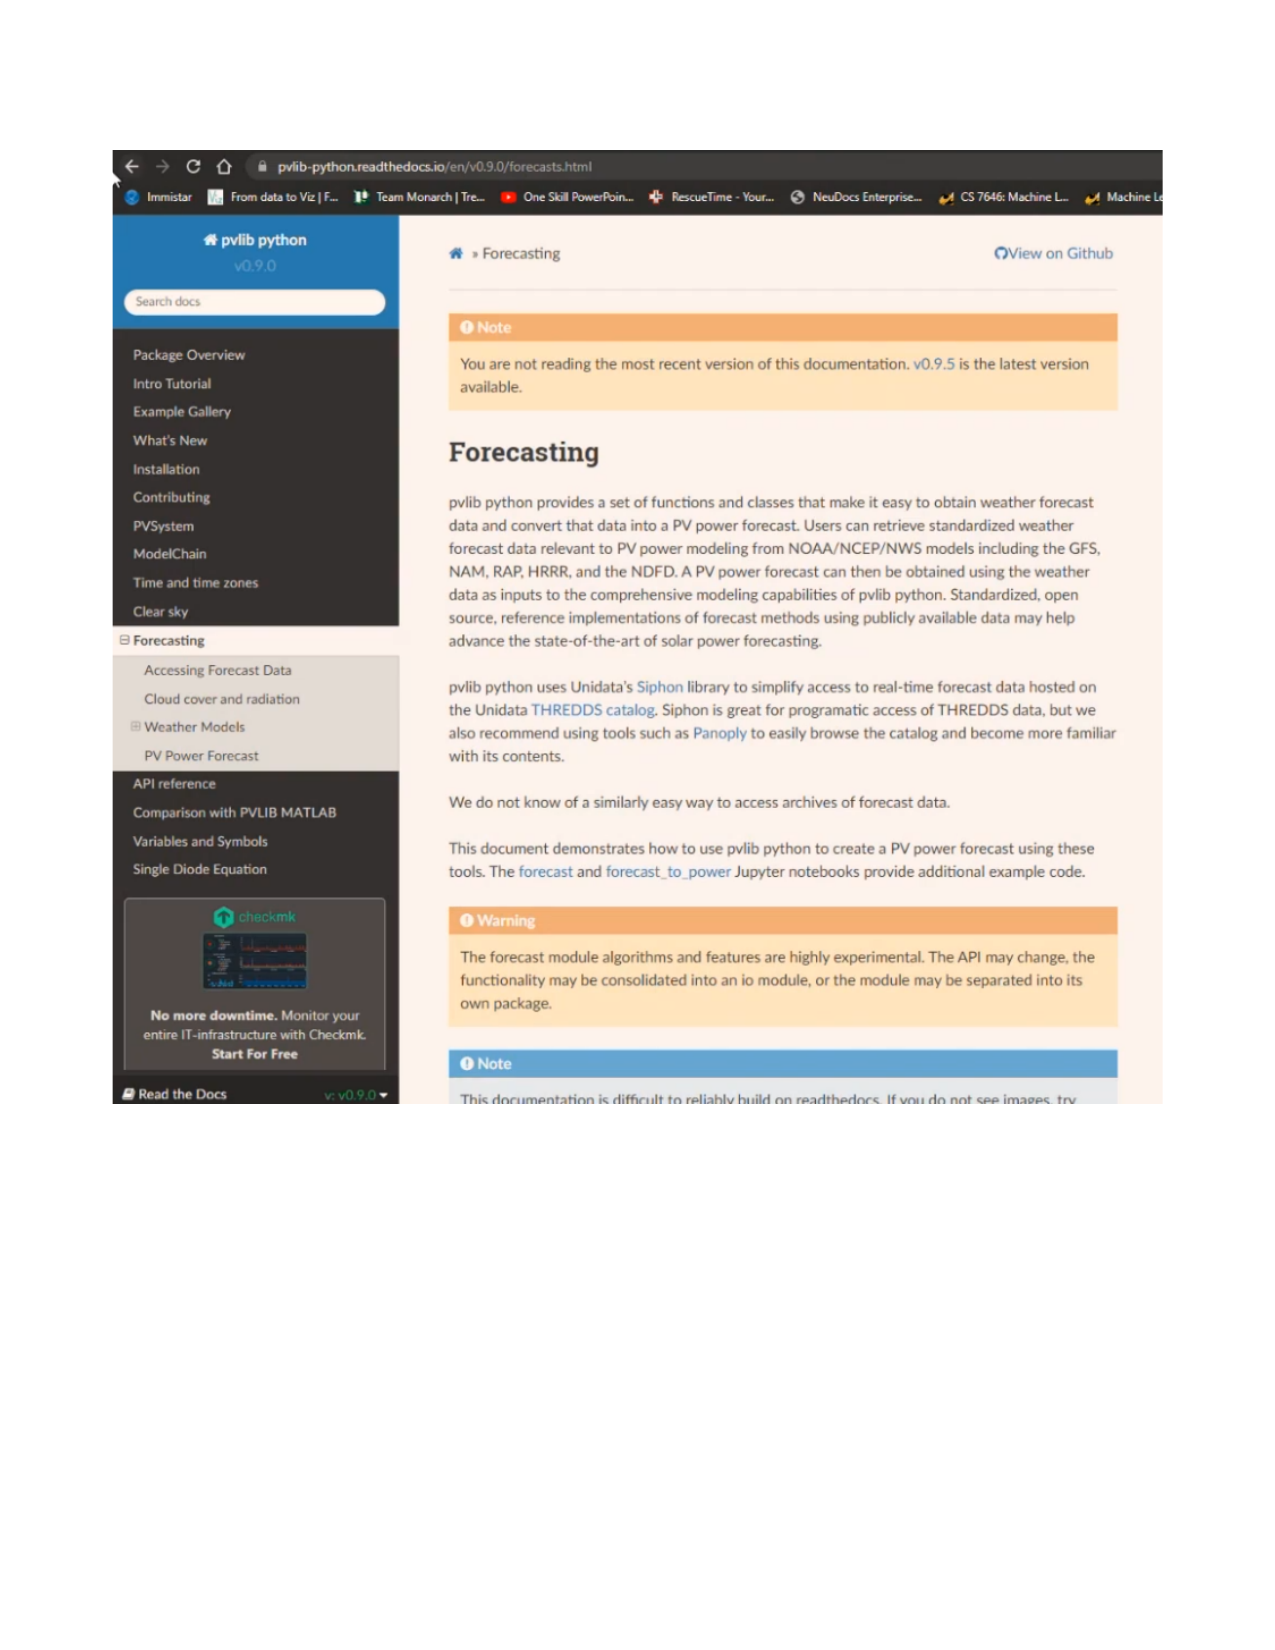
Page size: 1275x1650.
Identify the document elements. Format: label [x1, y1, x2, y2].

picture [112, 150, 1163, 1104]
